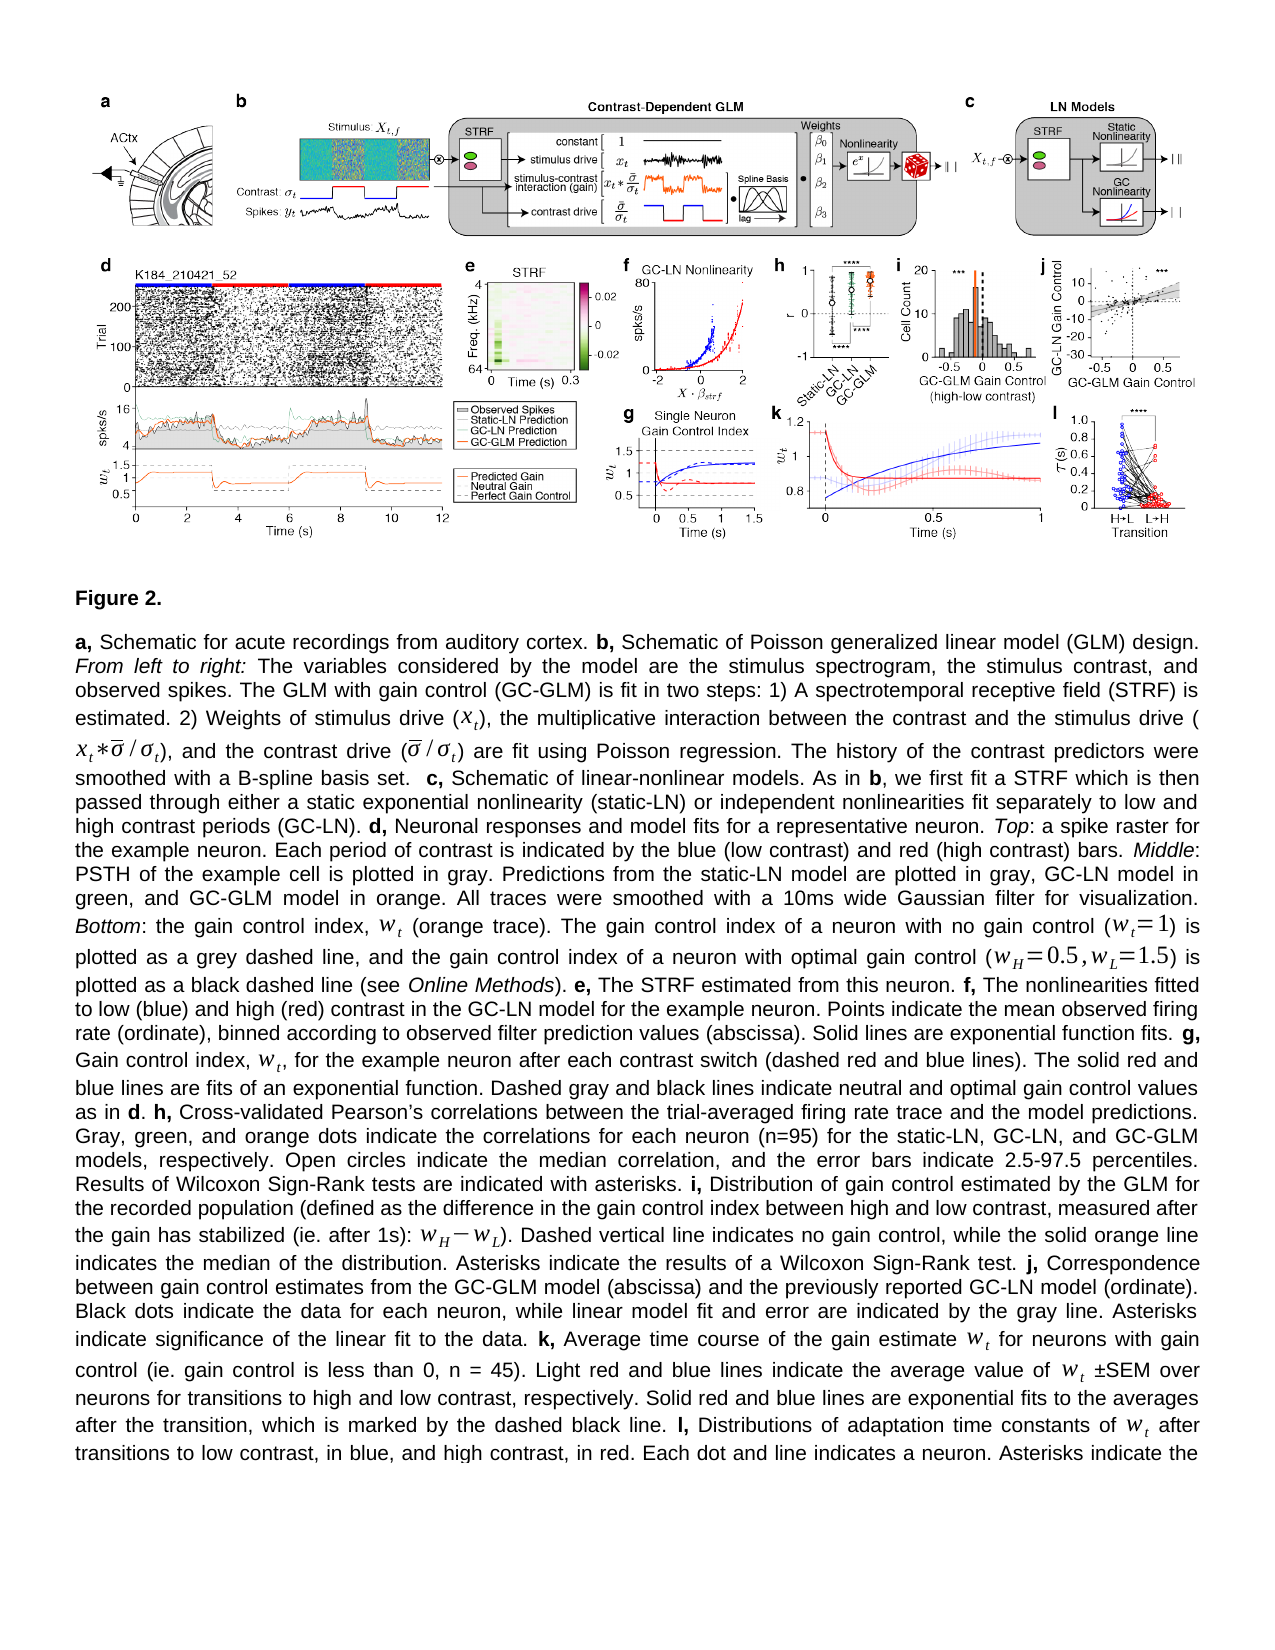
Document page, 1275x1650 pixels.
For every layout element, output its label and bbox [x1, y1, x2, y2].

picture [75, 75, 1202, 551]
